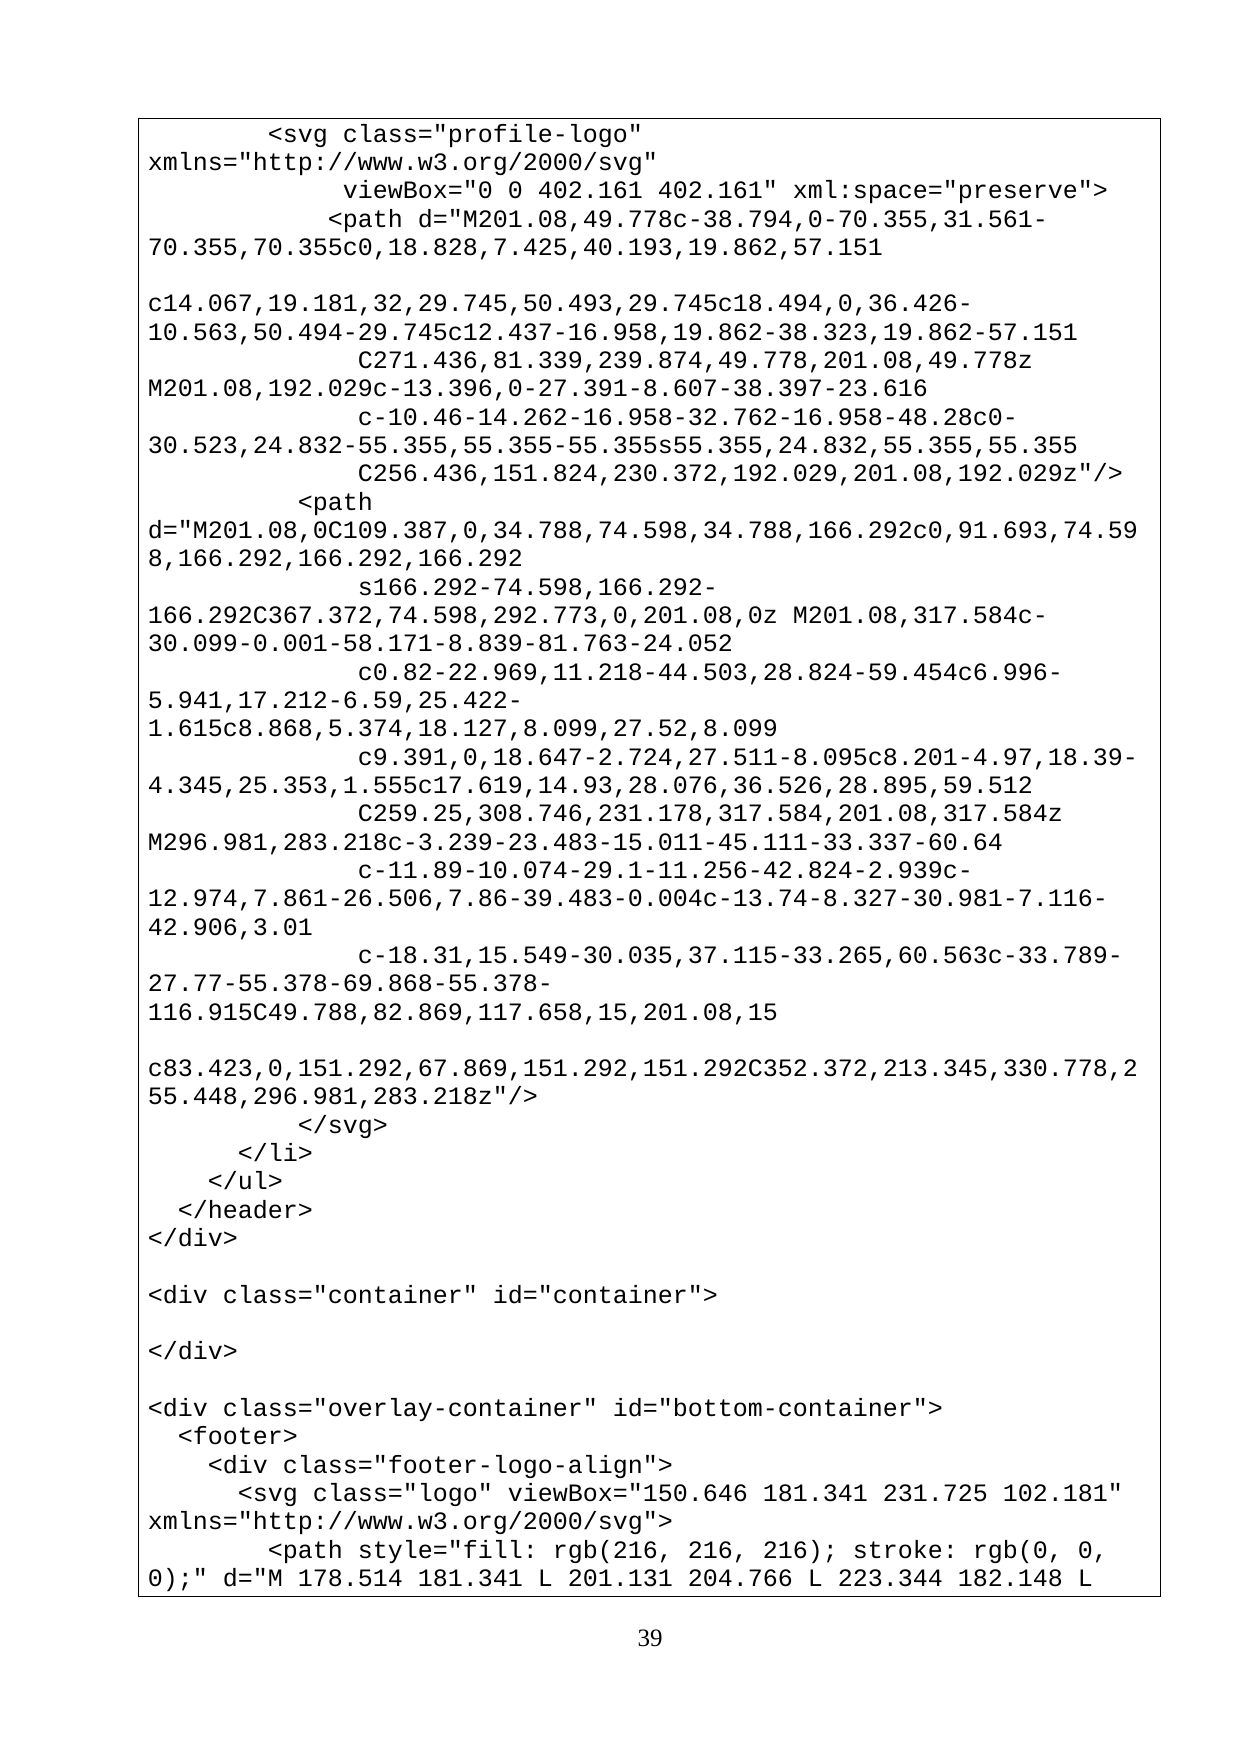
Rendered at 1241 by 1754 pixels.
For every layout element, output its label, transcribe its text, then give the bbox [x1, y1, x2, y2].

text c14.067,19.181,32,29.745,50.493,29.745c18.494,0,36.426-10.563,50.494-29.745c12.437-16.958,19.862-38.323,19.862-57.151 [148, 263, 1152, 348]
text c-11.89-10.074-29.1-11.256-42.824-2.939c-12.974,7.861-26.506,7.86-39.483-0.004c-13.74-8.327-30.981-7.116-42.906,3.01 [148, 858, 1152, 943]
text c-18.31,15.549-30.035,37.115-33.265,60.563c-33.789-27.77-55.378-69.868-55.378-116.915C49.788,82.869,117.658,15,201.08,15 [148, 943, 1152, 1028]
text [139, 1534, 1160, 1596]
text c9.391,0,18.647-2.724,27.511-8.095c8.201-4.97,18.39-4.345,25.353,1.555c17.619,14.93,28.076,36.526,28.895,59.512 [148, 744, 1152, 801]
text <svg class="logo" viewBox="150.646 181.341 231.725 102.181" xmlns="http://www.w3.org/2000/svg"> [148, 1481, 1152, 1534]
text <footer> [148, 1424, 1152, 1452]
text c-10.46-14.262-16.958-32.762-16.958-48.28c0-30.523,24.832-55.355,55.355-55.355s55.355,24.832,55.355,55.355 [148, 404, 1152, 461]
text <div class="overlay-container" id="bottom-container"> [148, 1396, 1152, 1424]
text s166.292-74.598,166.292-166.292C367.372,74.598,292.773,0,201.08,0z M201.08,317.584c-30.099-0.001-58.171-8.839-81.763-24.052 [148, 574, 1152, 659]
text c83.423,0,151.292,67.869,151.292,151.292C352.372,213.345,330.778,255.448,296.981,283.218z"/> [148, 1028, 1152, 1112]
text C259.25,308.746,231.178,317.584,201.08,317.584z M296.981,283.218c-3.239-23.483-15.011-45.111-33.337-60.64 [148, 801, 1152, 858]
text </div> [148, 1226, 1152, 1254]
text <div class="footer-logo-align"> [148, 1452, 1152, 1481]
text viewBox="0 0 402.161 402.161" xml:space="preserve"> [148, 178, 1152, 206]
text <div class="container" id="container"> [148, 1282, 1152, 1311]
text C271.436,81.339,239.874,49.778,201.08,49.778z M201.08,192.029c-13.396,0-27.391-8.607-38.397-23.616 [148, 348, 1152, 404]
text <svg class="profile-logo" xmlns="http://www.w3.org/2000/svg" [139, 119, 1160, 178]
text </header> [148, 1197, 1152, 1226]
text c0.82-22.969,11.218-44.503,28.824-59.454c6.996-5.941,17.212-6.59,25.422-1.615c8.868,5.374,18.127,8.099,27.52,8.099 [148, 659, 1152, 744]
text <path d="M201.08,0C109.387,0,34.788,74.598,34.788,166.292c0,91.693,74.598,166.292,166.292,166.292 [148, 489, 1152, 574]
text C256.436,151.824,230.372,192.029,201.08,192.029z"/> [148, 461, 1152, 489]
text </ul> [148, 1169, 1152, 1197]
text </div> [148, 1339, 1152, 1367]
text </svg> [148, 1112, 1152, 1141]
text </li> [148, 1141, 1152, 1169]
text <path d="M201.08,49.778c-38.794,0-70.355,31.561-70.355,70.355c0,18.828,7.425,40.193,19.862,57.151 [148, 206, 1152, 263]
